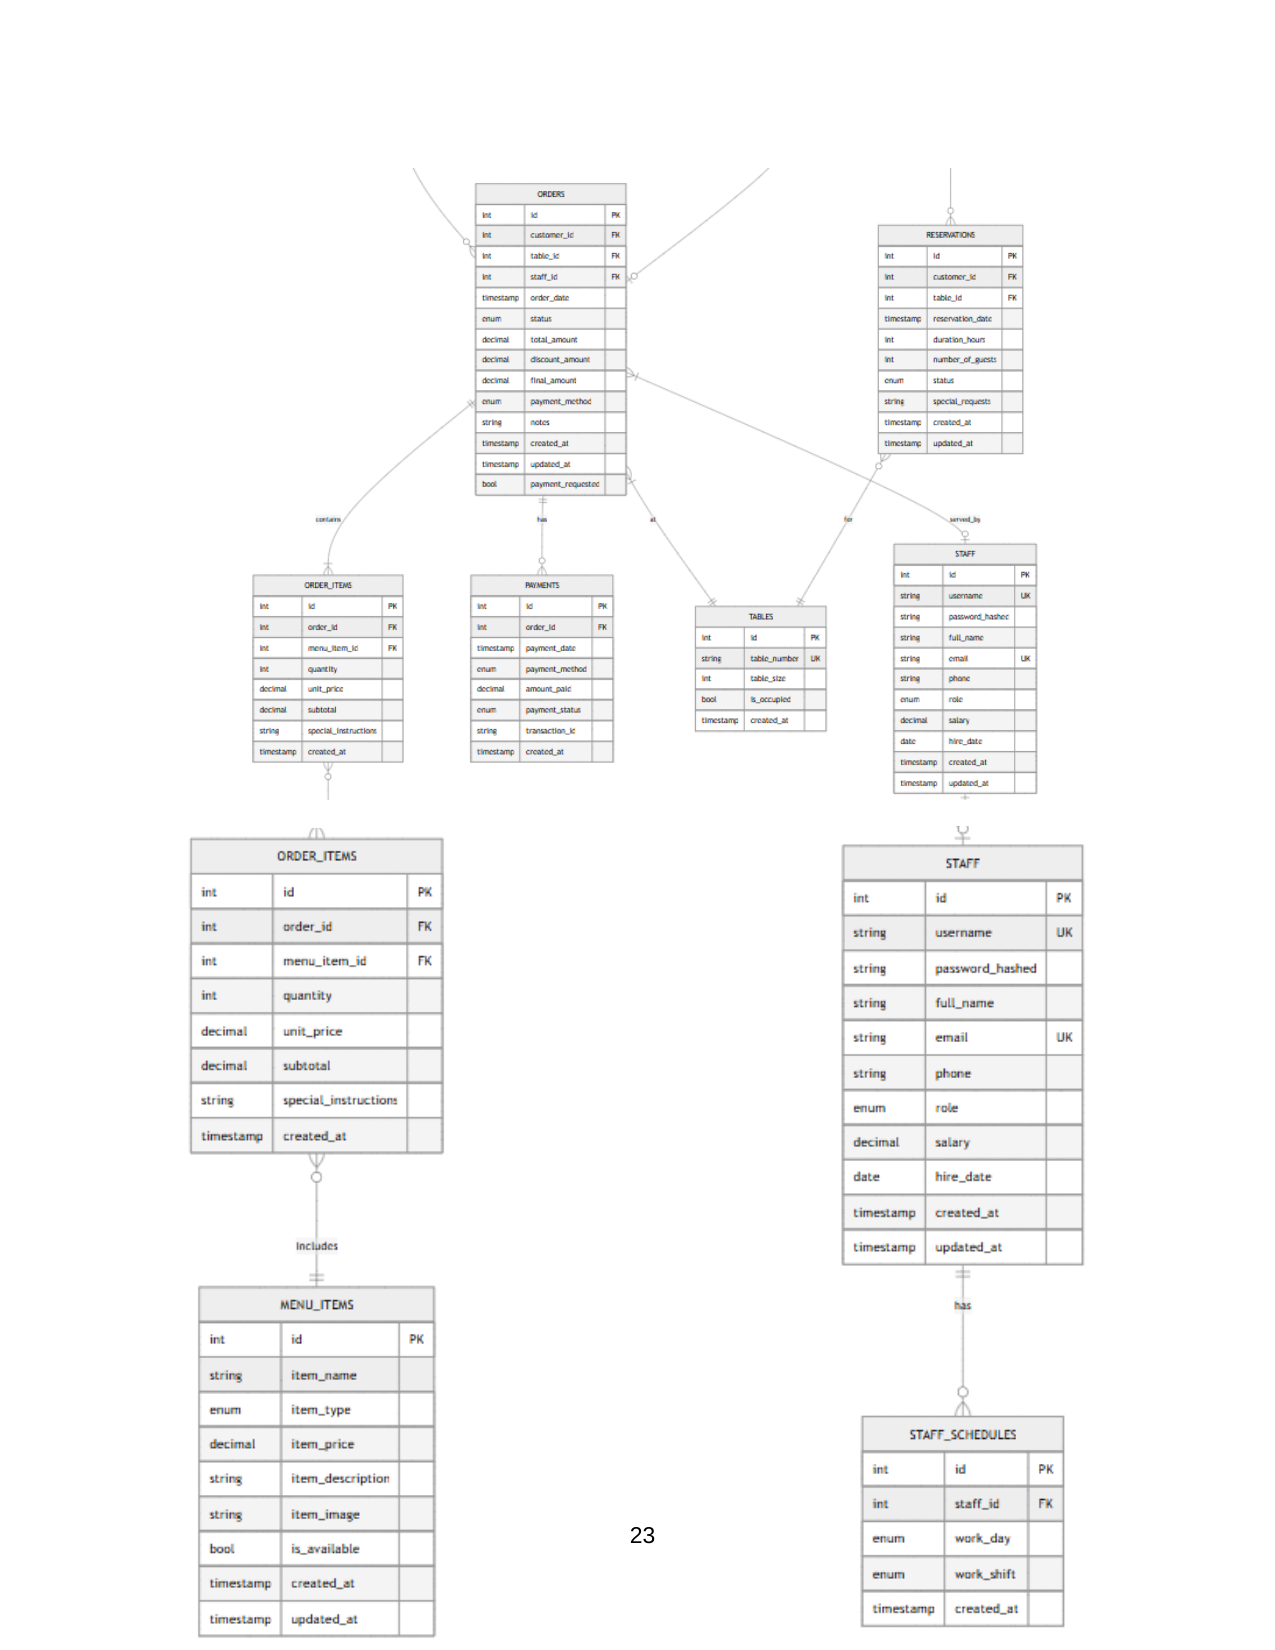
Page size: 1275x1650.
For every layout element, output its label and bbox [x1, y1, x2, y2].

picture [175, 828, 466, 1641]
picture [823, 826, 1096, 1643]
picture [159, 168, 1125, 800]
